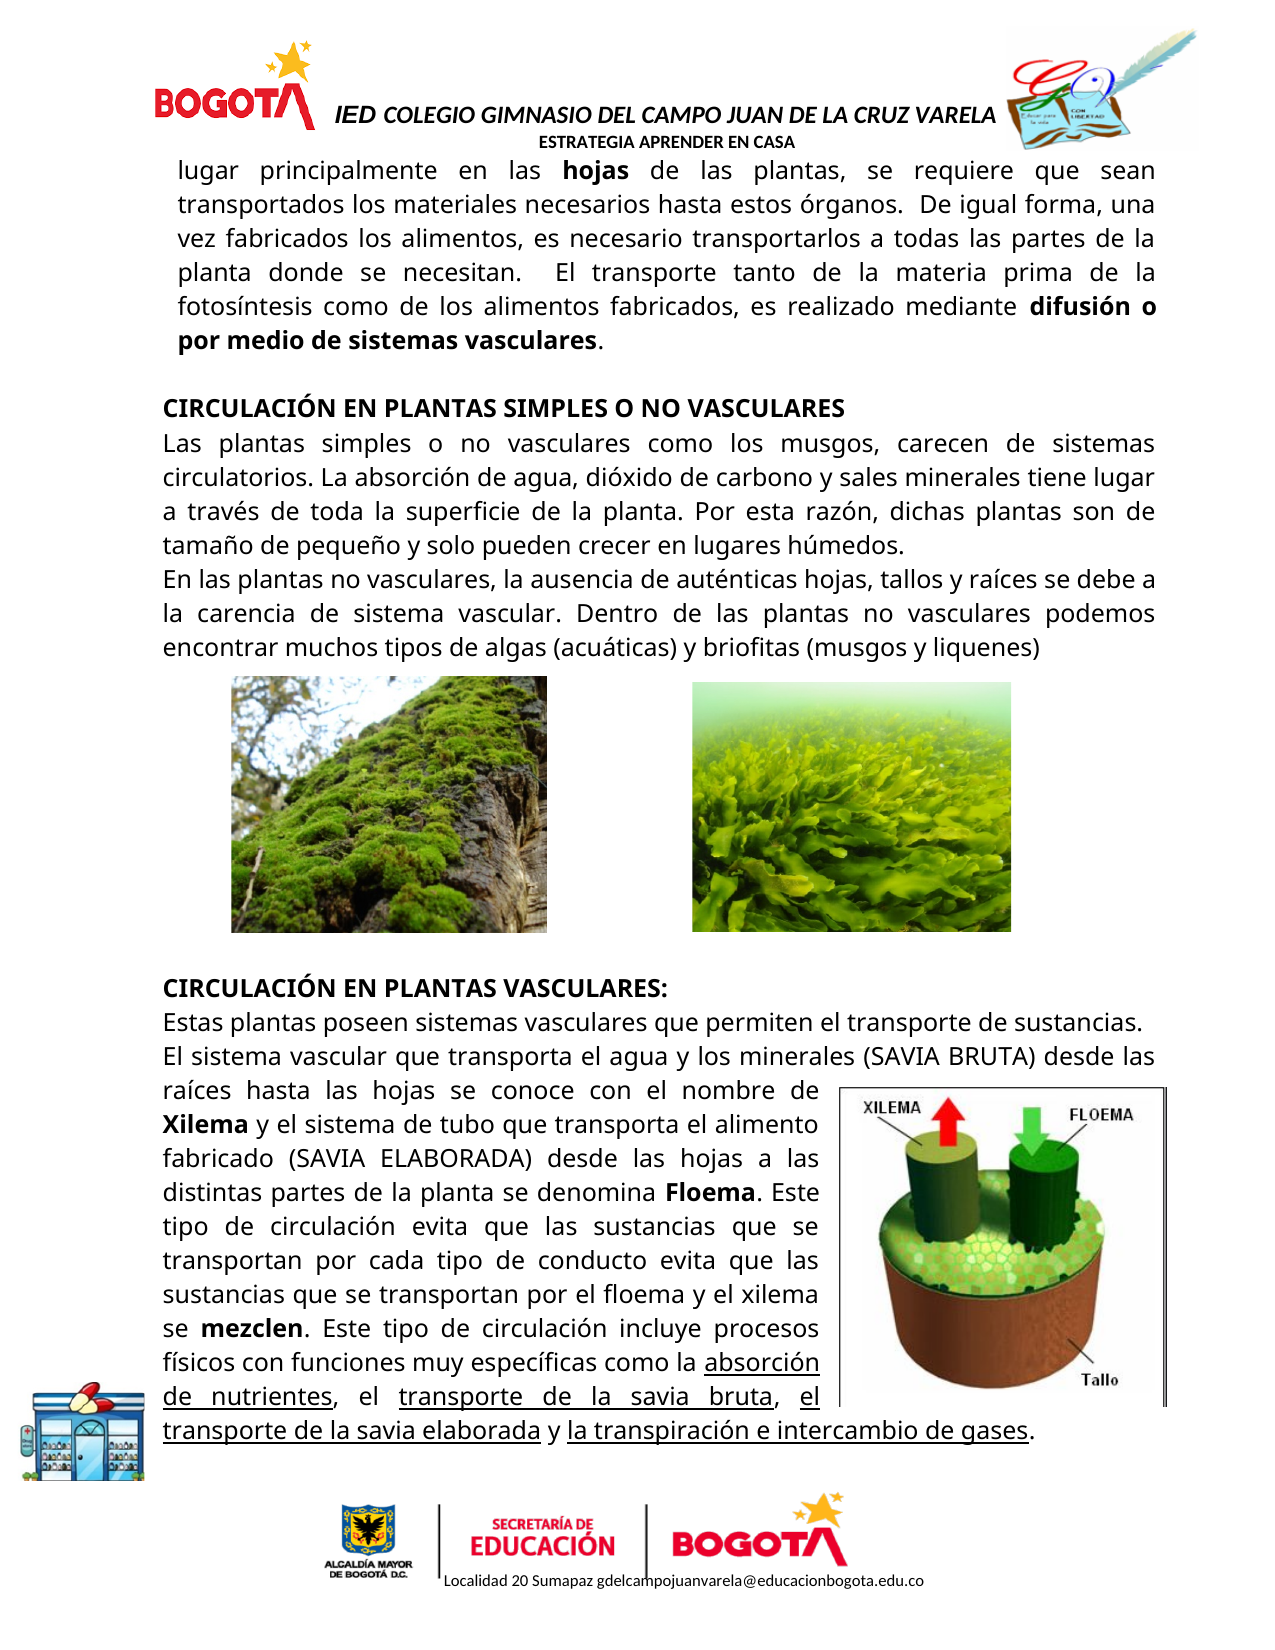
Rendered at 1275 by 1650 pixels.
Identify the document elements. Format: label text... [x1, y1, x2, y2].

list CIRCULACIÓN EN PLANTAS SIMPLES O NO VASCULARES [162, 391, 1157, 425]
picture [109, 17, 355, 166]
list Estas plantas poseen sistemas vasculares que permiten el transporte de sustancias. [162, 1004, 1157, 1038]
picture [314, 1487, 860, 1582]
picture [1005, 26, 1199, 151]
list CIRCULACIÓN EN PLANTAS VASCULARES: [162, 970, 1157, 1004]
picture [838, 1087, 1167, 1406]
picture [692, 682, 1012, 932]
picture [16, 1382, 144, 1479]
list En las plantas no vasculares, la ausencia de auténticas hojas, tallos y raíces se debe a la carencia de sistema vascular. Dentro de las plantas no vasculares podemos encontrar muchos tipos de algas (acuáticas) y briofitas (musgos y liquenes) [162, 561, 1157, 664]
list Las plantas simples o no vasculares como los musgos, carecen de sistemas circulatorios. La absorción de agua, dióxido de carbono y sales minerales tiene lugar a través de toda la superficie de la planta. Por esta razón, dichas plantas son de tamaño de pequeño y solo pueden crecer en lugares húmedos. [162, 425, 1157, 561]
picture [231, 676, 548, 933]
